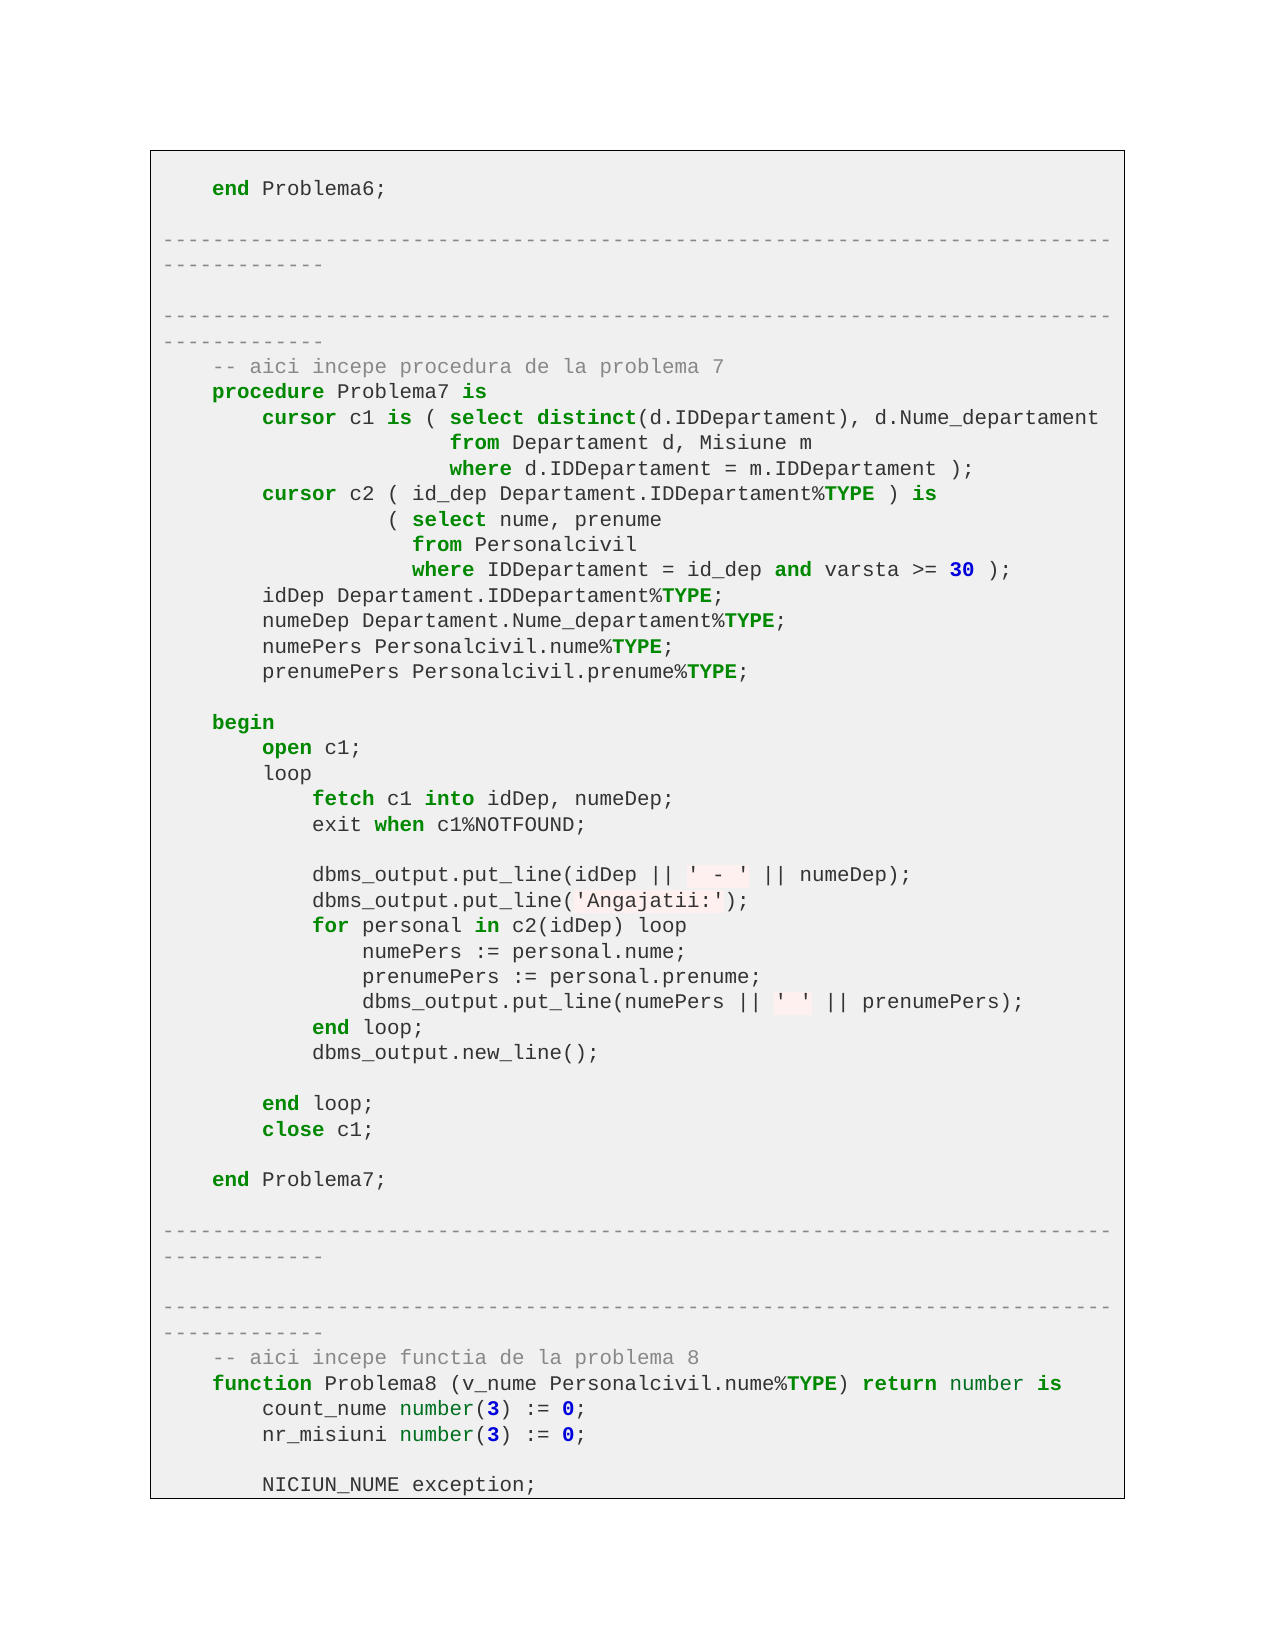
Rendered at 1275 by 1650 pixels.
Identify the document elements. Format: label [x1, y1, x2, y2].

table_header [151, 151, 1124, 1498]
